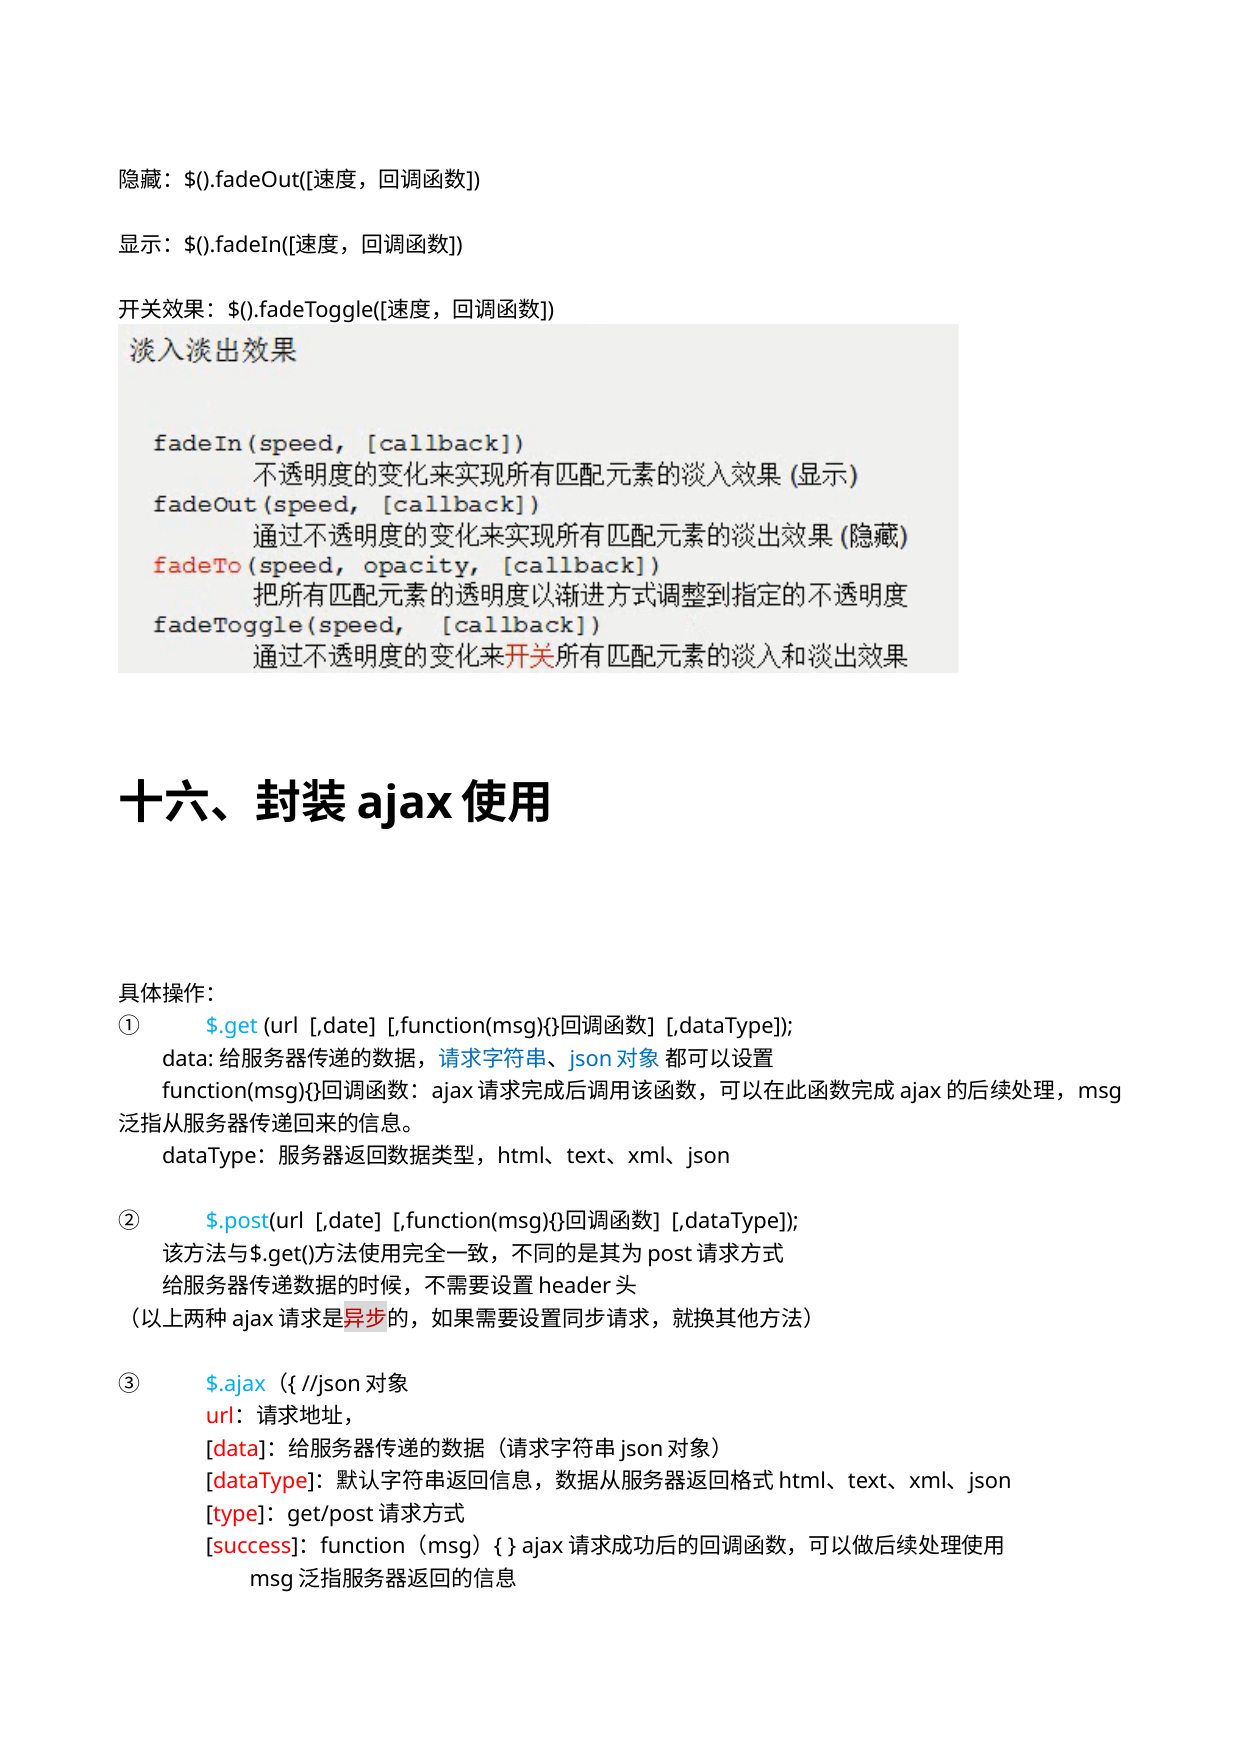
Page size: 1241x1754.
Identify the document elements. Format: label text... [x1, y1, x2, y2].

text [type]：get/post请求方式 [162, 1496, 1122, 1528]
text 给服务器传递数据的时候，不需要设置header头 [118, 1268, 1122, 1301]
list $.post(url [,date] [,function(msg){}回调函数] [,dataType]); [118, 1203, 1122, 1236]
list $.get (url [,date] [,function(msg){}回调函数] [,dataType]); [118, 1008, 1122, 1041]
text 具体操作： [118, 976, 1122, 1008]
text [dataType]：默认字符串返回信息，数据从服务器返回格式html、text、xml、json [162, 1463, 1122, 1496]
text function(msg){}回调函数：ajax请求完成后调用该函数，可以在此函数完成ajax的后续处理，msg泛指从服务器传递回来的信息。 [118, 1073, 1122, 1138]
picture [118, 324, 959, 673]
text url：请求地址， [162, 1398, 1122, 1431]
text （以上两种ajax请求是异步的，如果需要设置同步请求，就换其他方法） [118, 1301, 1122, 1333]
subtitle 十六、封装ajax使用 [118, 750, 1122, 847]
text [data]：给服务器传递的数据（请求字符串json对象） [162, 1431, 1122, 1463]
text data: 给服务器传递的数据，请求字符串、json对象 都可以设置 [118, 1041, 1122, 1073]
text 隐藏：$().fadeOut([速度，回调函数]) [118, 162, 1122, 194]
text 开关效果：$().fadeToggle([速度，回调函数]) [118, 292, 1122, 324]
text dataType：服务器返回数据类型，html、text、xml、json [118, 1138, 1122, 1171]
text msg泛指服务器返回的信息 [162, 1561, 1122, 1593]
list $.ajax（{ //json对象 [118, 1366, 1122, 1398]
text 该方法与$.get()方法使用完全一致，不同的是其为post请求方式 [118, 1236, 1122, 1268]
text [success]：function（msg）{ } ajax请求成功后的回调函数，可以做后续处理使用 [162, 1528, 1122, 1561]
text 显示：$().fadeIn([速度，回调函数]) [118, 227, 1122, 259]
